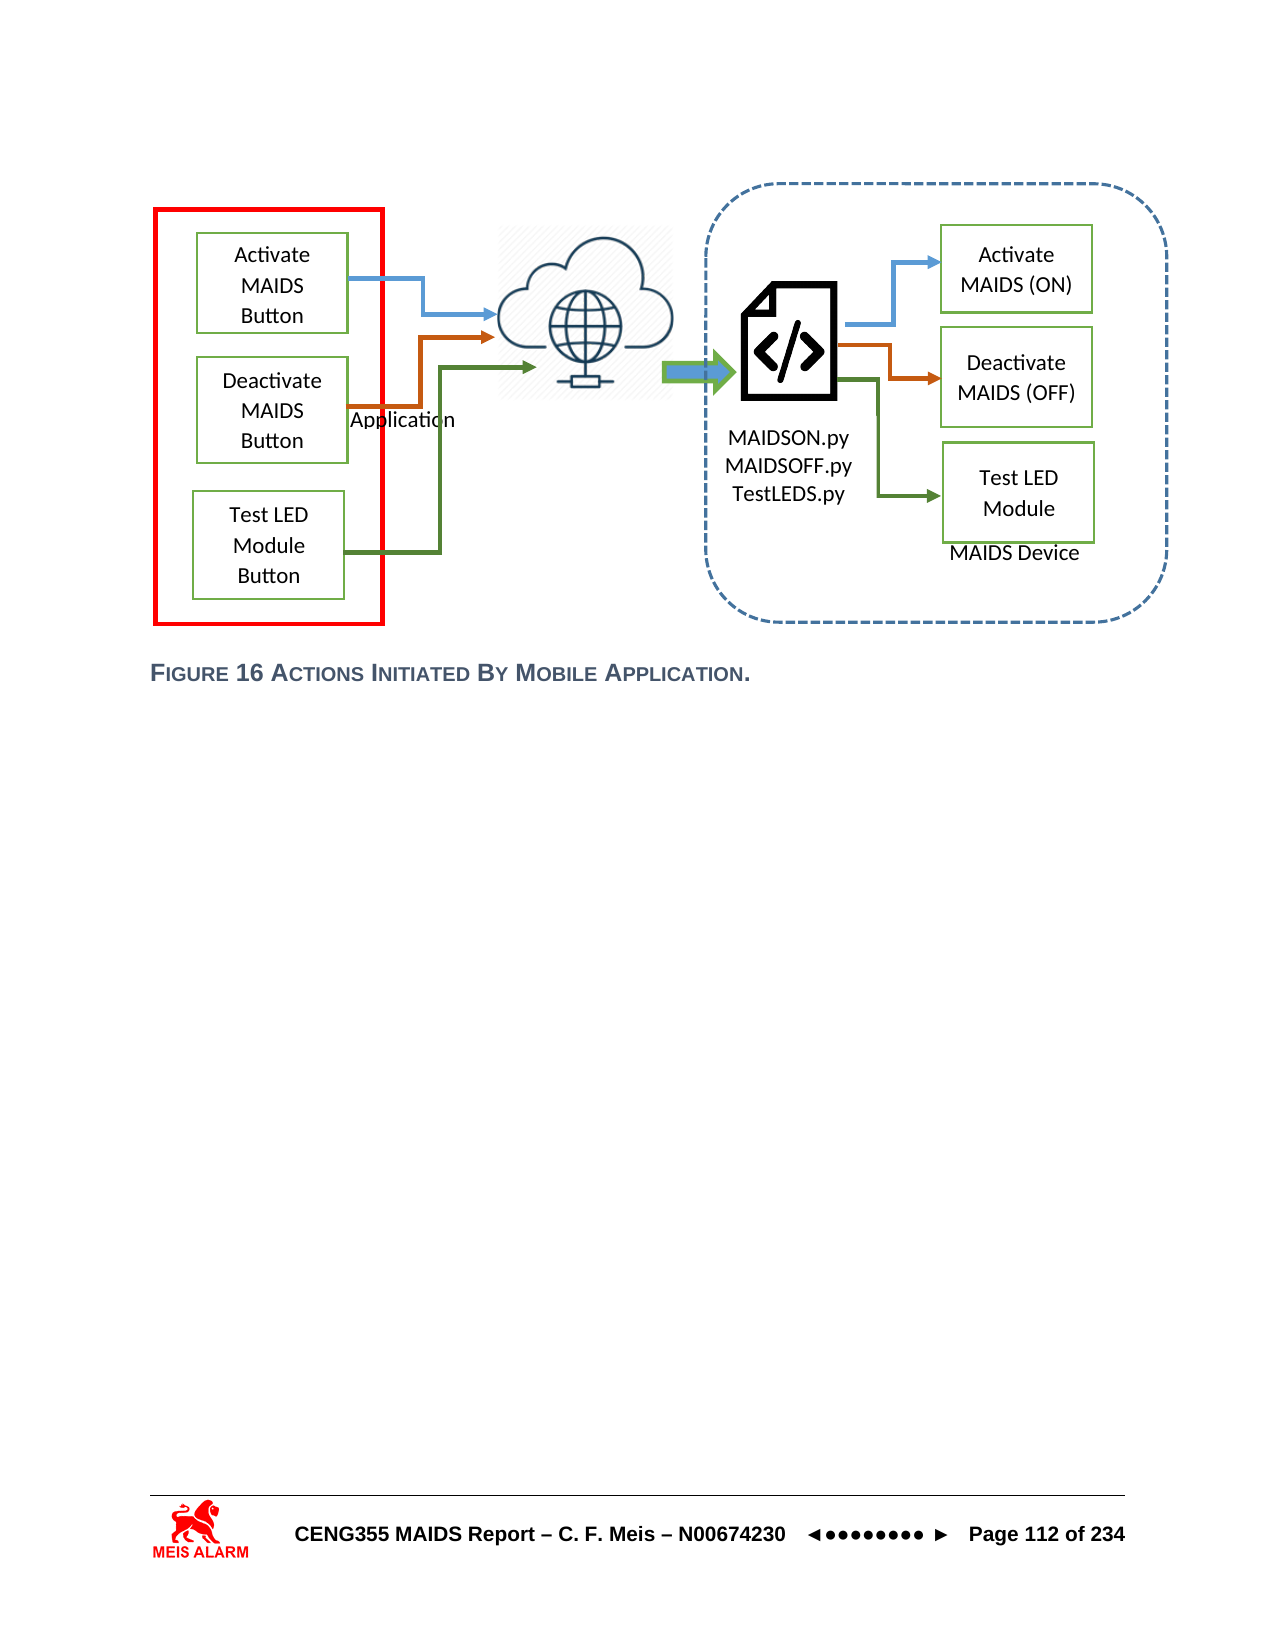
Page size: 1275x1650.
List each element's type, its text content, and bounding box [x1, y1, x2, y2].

text Figure 16 Actions Initiated By Mobile Application. [150, 657, 1125, 686]
picture [150, 1498, 253, 1561]
picture [729, 281, 849, 401]
picture [497, 224, 674, 401]
